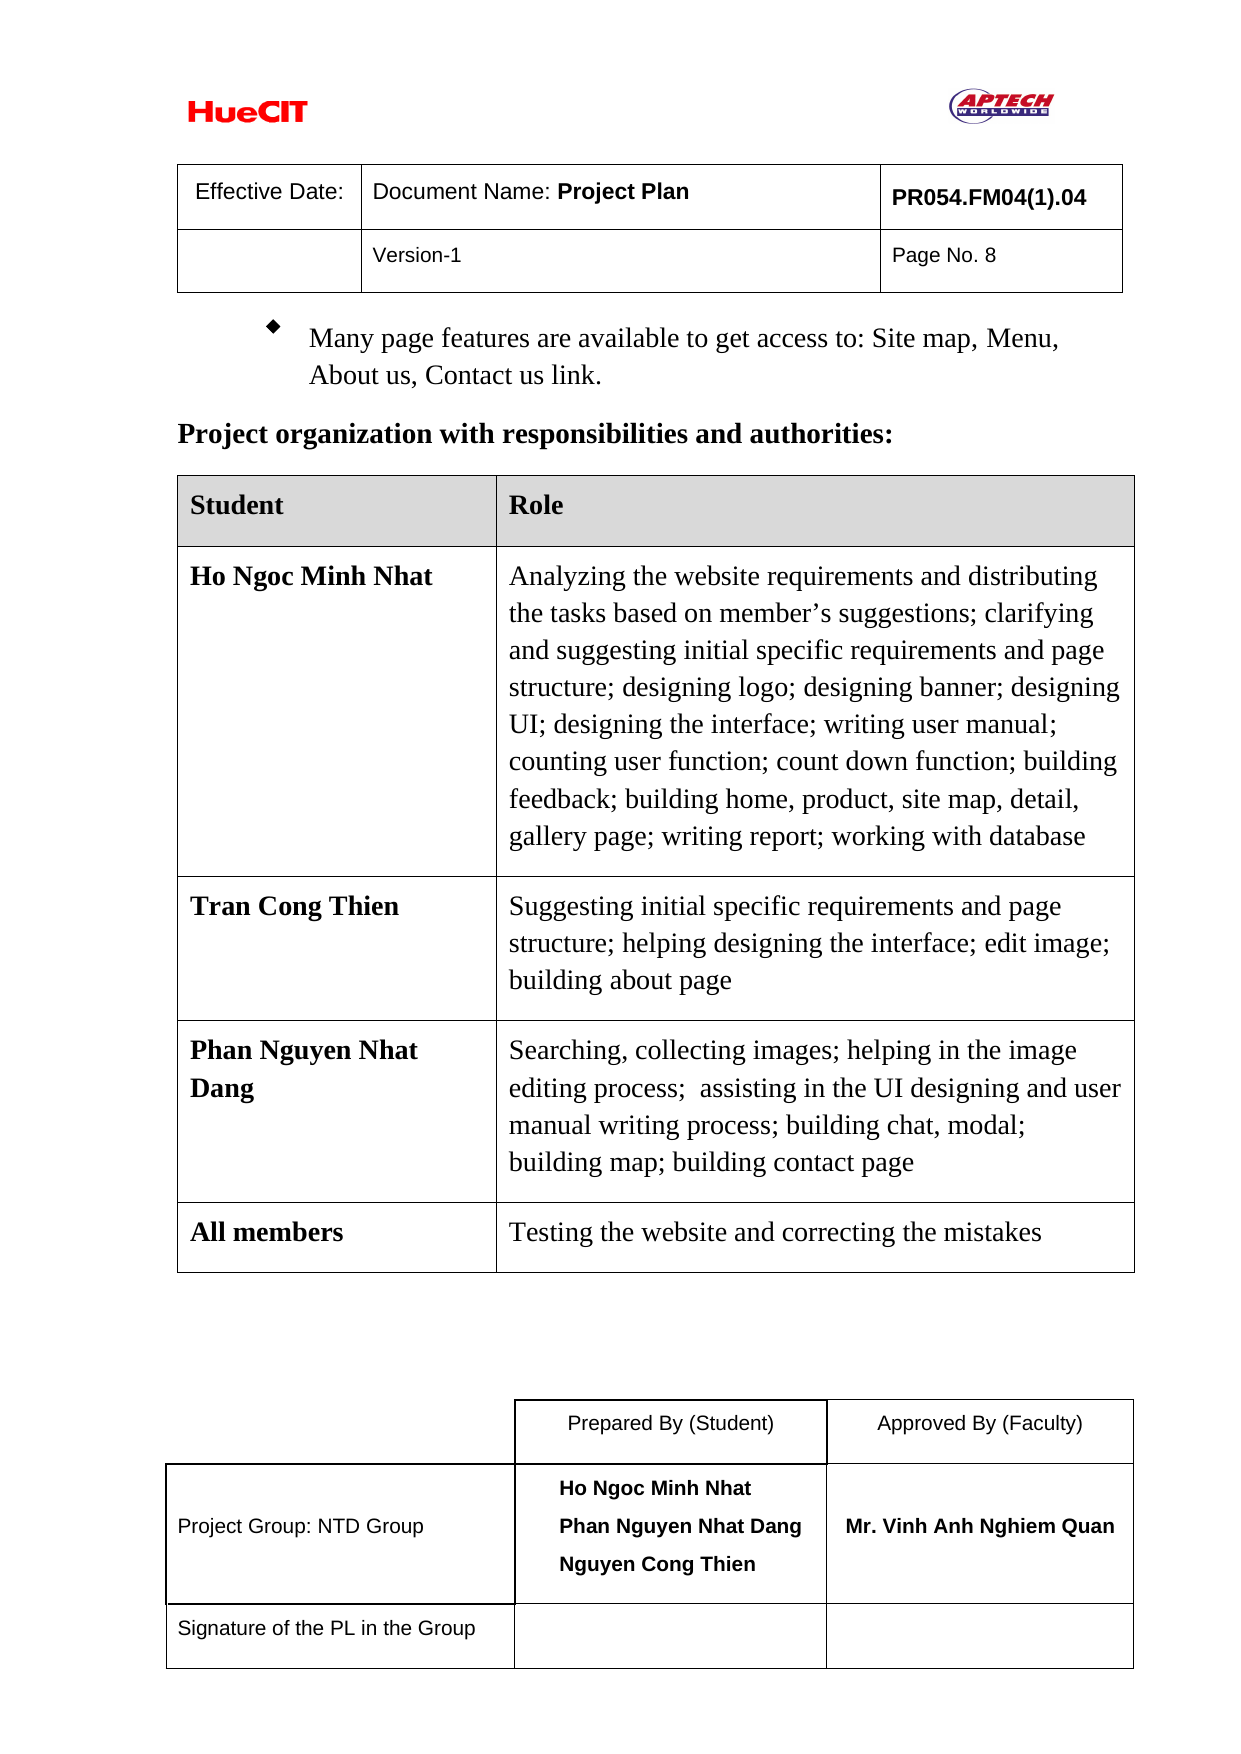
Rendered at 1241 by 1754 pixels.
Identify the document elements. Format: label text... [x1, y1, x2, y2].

table_cell Ho Ngoc Minh Nhat [178, 547, 496, 876]
table_cell Analyzing the website requirements and distributing the tasks based on member’s suggestions; clarifying and suggesting initial specific requirements and page structure; designing logo; designing banner; designing UI; designing the interface; writing user manual; counting user function; count down function; building feedback; building home, product, site map, detail, gallery page; writing report; working with database [497, 547, 1134, 876]
table_cell Phan Nguyen Nhat Dang [178, 1021, 496, 1202]
table_header Student [178, 476, 496, 546]
list Many page features are available to get access to: Site map, Menu, About us, Contact us link. [265, 321, 1122, 390]
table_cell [497, 1203, 1134, 1272]
table_cell Tran Cong Thien [178, 877, 496, 1020]
table_header Role [497, 476, 1134, 546]
list Project organization with responsibilities and authorities: [177, 416, 1122, 449]
table_cell Suggesting initial specific requirements and page structure; helping designing the interface; edit image; building about page [497, 877, 1134, 1020]
picture [948, 88, 1055, 124]
table_cell All members [178, 1203, 496, 1272]
picture [188, 101, 309, 124]
table_cell Searching, collecting images; helping in the image editing process; assisting in the UI designing and user manual writing process; building chat, modal; building map; building contact page [497, 1021, 1134, 1202]
